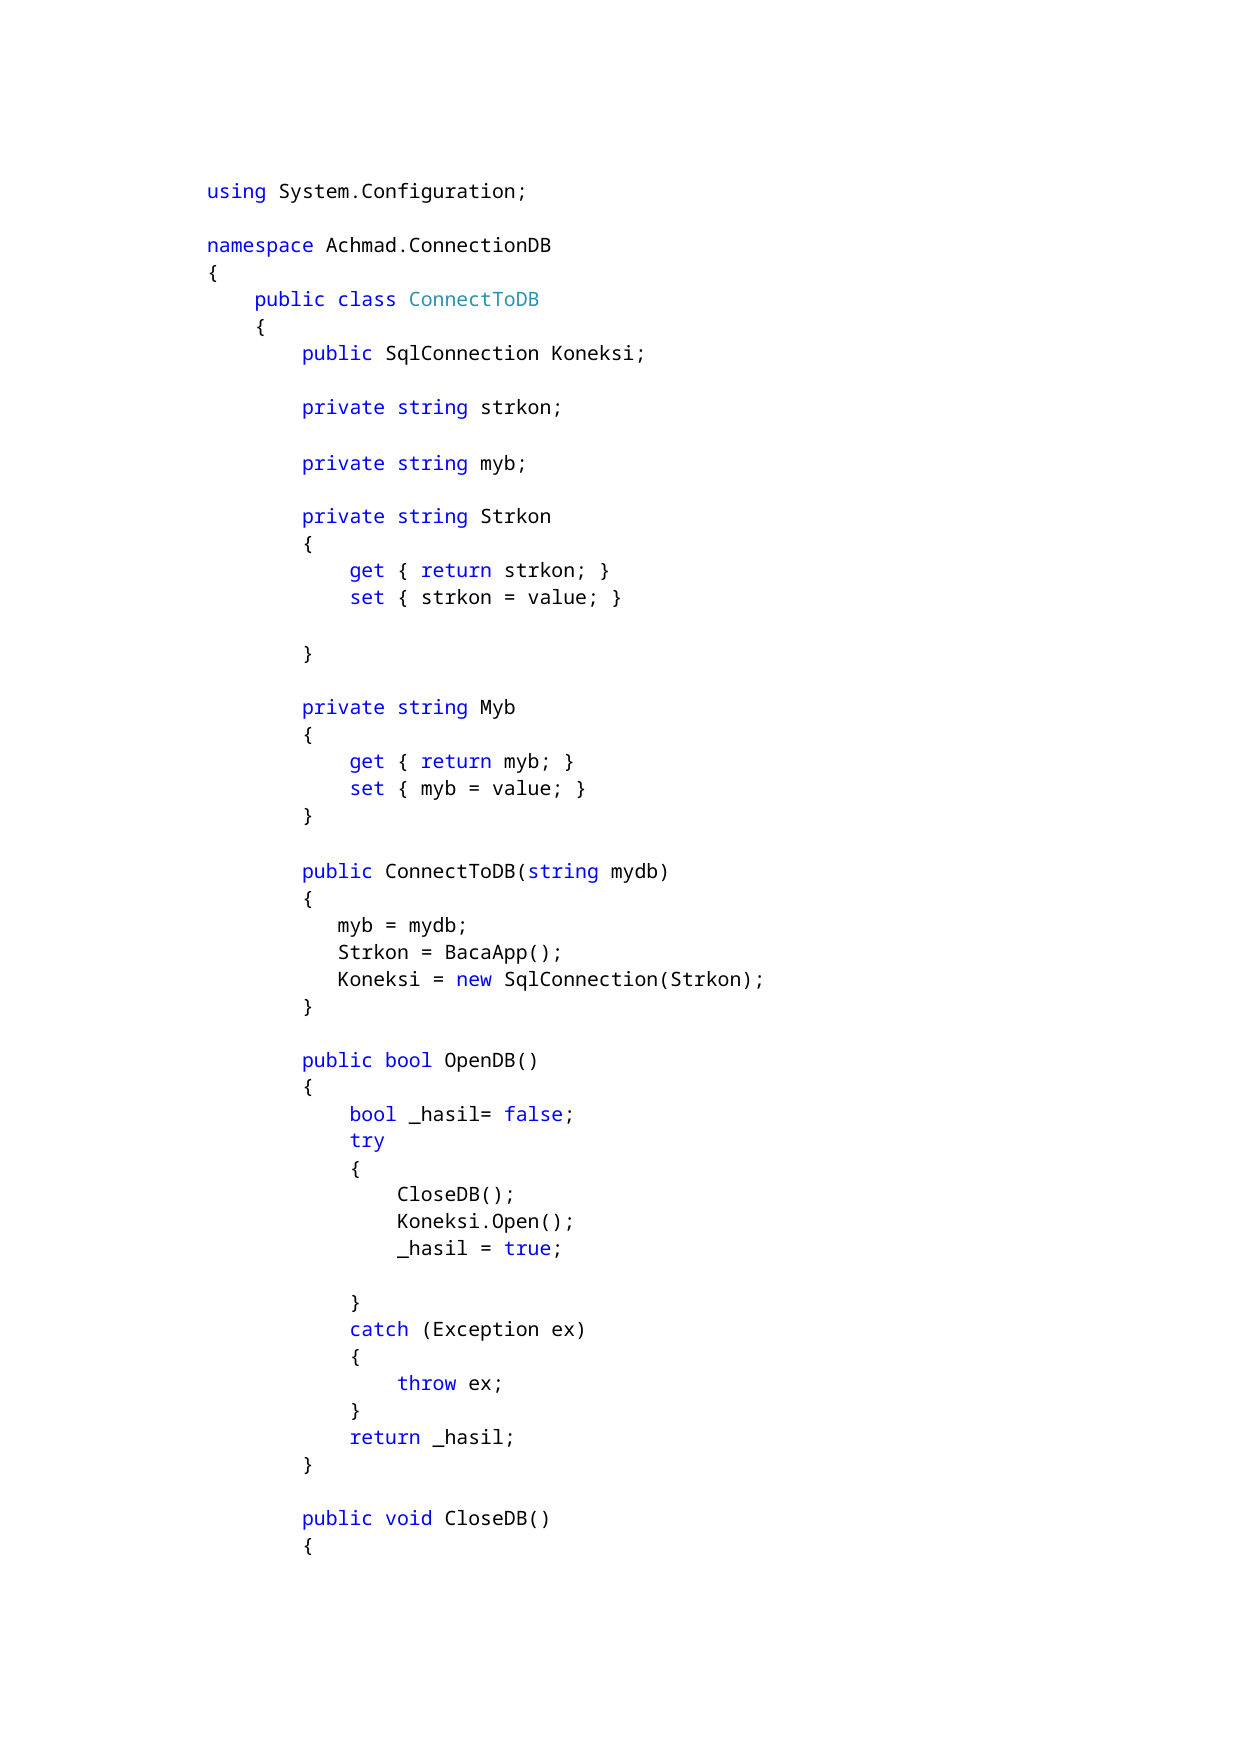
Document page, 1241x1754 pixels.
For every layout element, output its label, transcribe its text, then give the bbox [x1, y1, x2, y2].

text Koneksi = new SqlConnection(Strkon); [207, 965, 1122, 992]
text { [207, 258, 1122, 285]
text CloseDB(); [207, 1181, 1122, 1208]
text throw ex; [207, 1369, 1122, 1397]
text namespace Achmad.ConnectionDB [207, 231, 1122, 258]
text set { myb = value; } [207, 774, 1122, 801]
text return _hasil; [207, 1423, 1122, 1451]
text myb = mydb; [207, 911, 1122, 938]
text { [207, 1343, 1122, 1369]
text } [207, 801, 1122, 828]
text set { strkon = value; } [207, 584, 1122, 611]
text catch (Exception ex) [207, 1316, 1122, 1343]
text get { return strkon; } [207, 557, 1122, 584]
text { [207, 1154, 1122, 1181]
text { [207, 530, 1122, 557]
text { [207, 1531, 1122, 1558]
text { [207, 884, 1122, 911]
text try [207, 1127, 1122, 1154]
text public SqlConnection Koneksi; [207, 339, 1122, 366]
text get { return myb; } [207, 747, 1122, 774]
text { [207, 1073, 1122, 1100]
text private string Strkon [207, 503, 1122, 530]
text } [207, 1451, 1122, 1477]
text public bool OpenDB() [207, 1046, 1122, 1073]
text { [207, 312, 1122, 339]
text } [207, 1289, 1122, 1316]
text public void CloseDB() [207, 1504, 1122, 1531]
text private string strkon; [207, 393, 1122, 420]
text _hasil = true; [207, 1235, 1122, 1262]
text using System.Configuration; [207, 177, 1122, 204]
text bool _hasil= false; [207, 1100, 1122, 1127]
text private string Myb [207, 693, 1122, 720]
text } [207, 639, 1122, 666]
text } [207, 1397, 1122, 1423]
text private string myb; [207, 449, 1122, 476]
text Strkon = BacaApp(); [207, 938, 1122, 965]
text Koneksi.Open(); [207, 1208, 1122, 1235]
text } [207, 992, 1122, 1019]
text public class ConnectToDB [207, 285, 1122, 312]
text { [207, 720, 1122, 747]
text public ConnectToDB(string mydb) [207, 857, 1122, 884]
